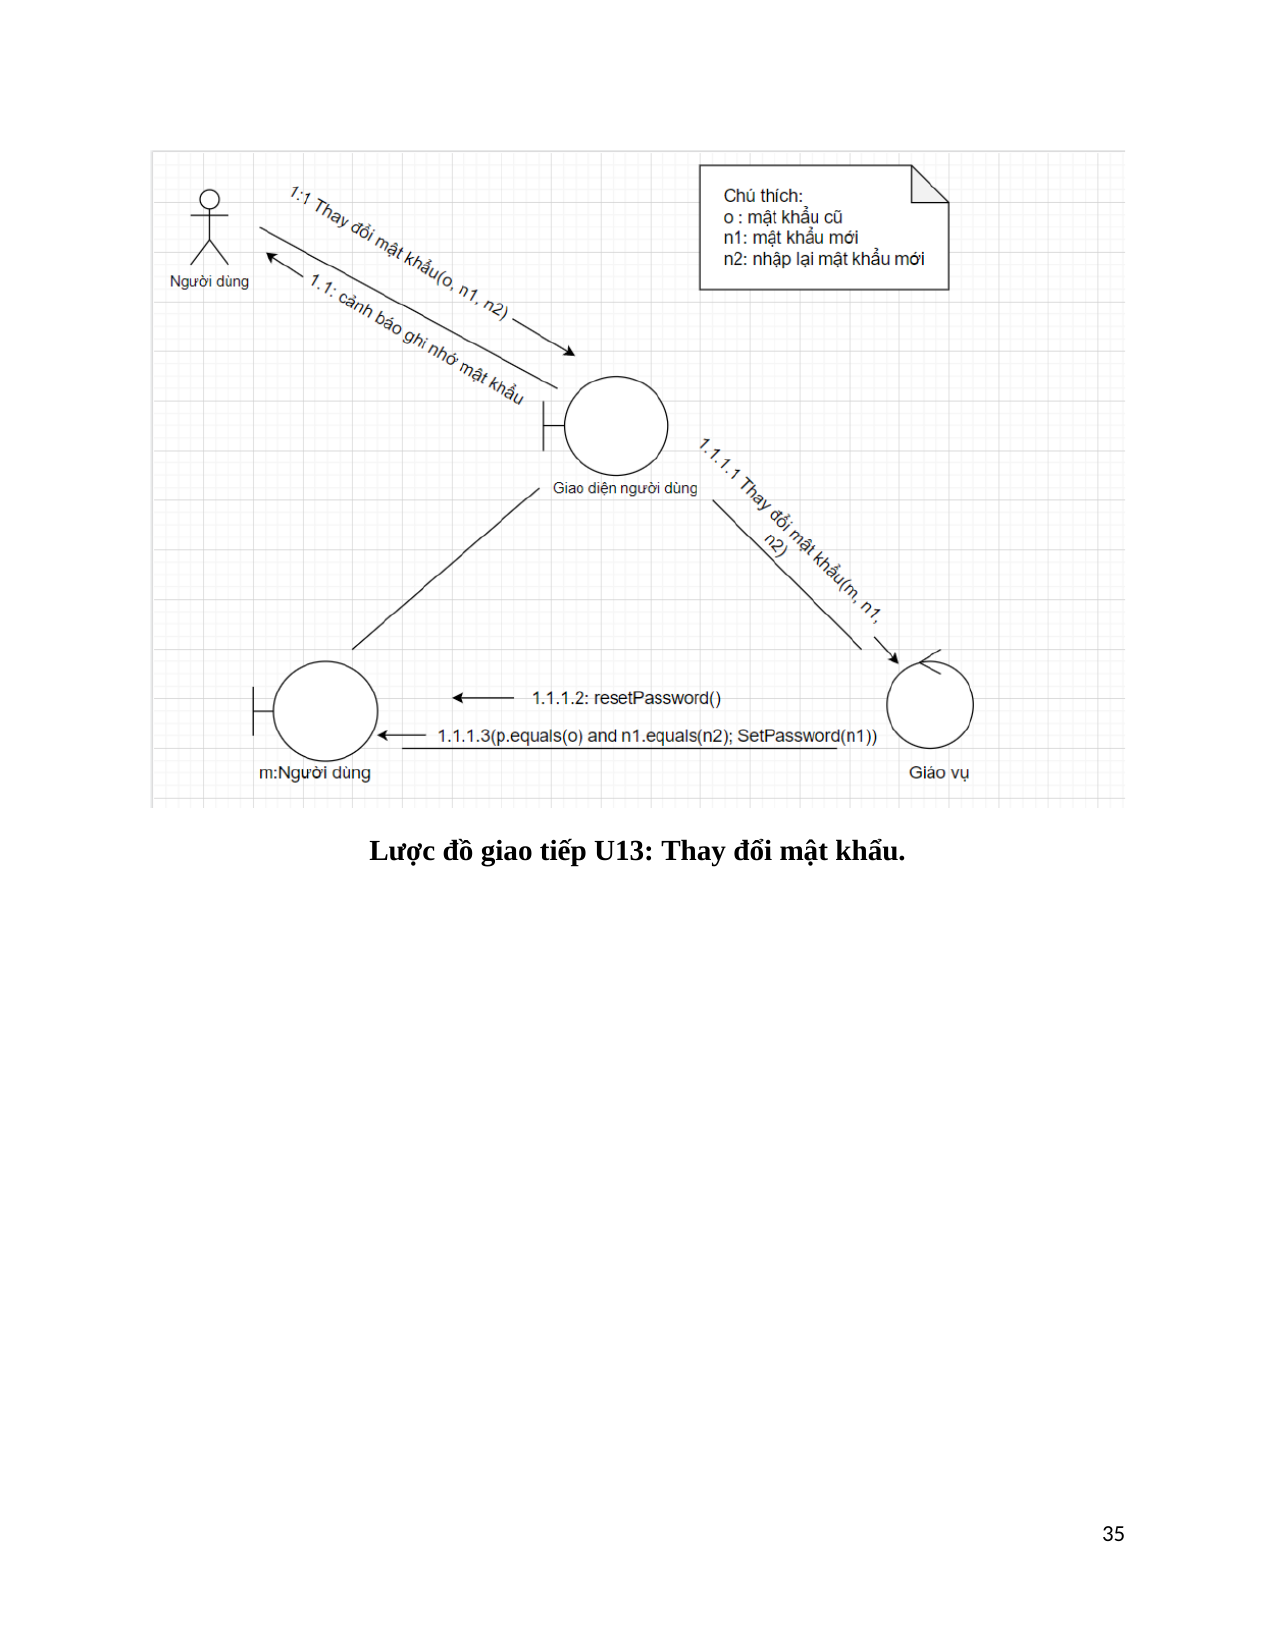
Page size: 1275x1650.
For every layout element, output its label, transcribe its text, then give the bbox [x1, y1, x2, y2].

picture [150, 150, 1125, 808]
text Lược đồ giao tiếp U13: Thay đổi mật khẩu. [150, 833, 1125, 866]
